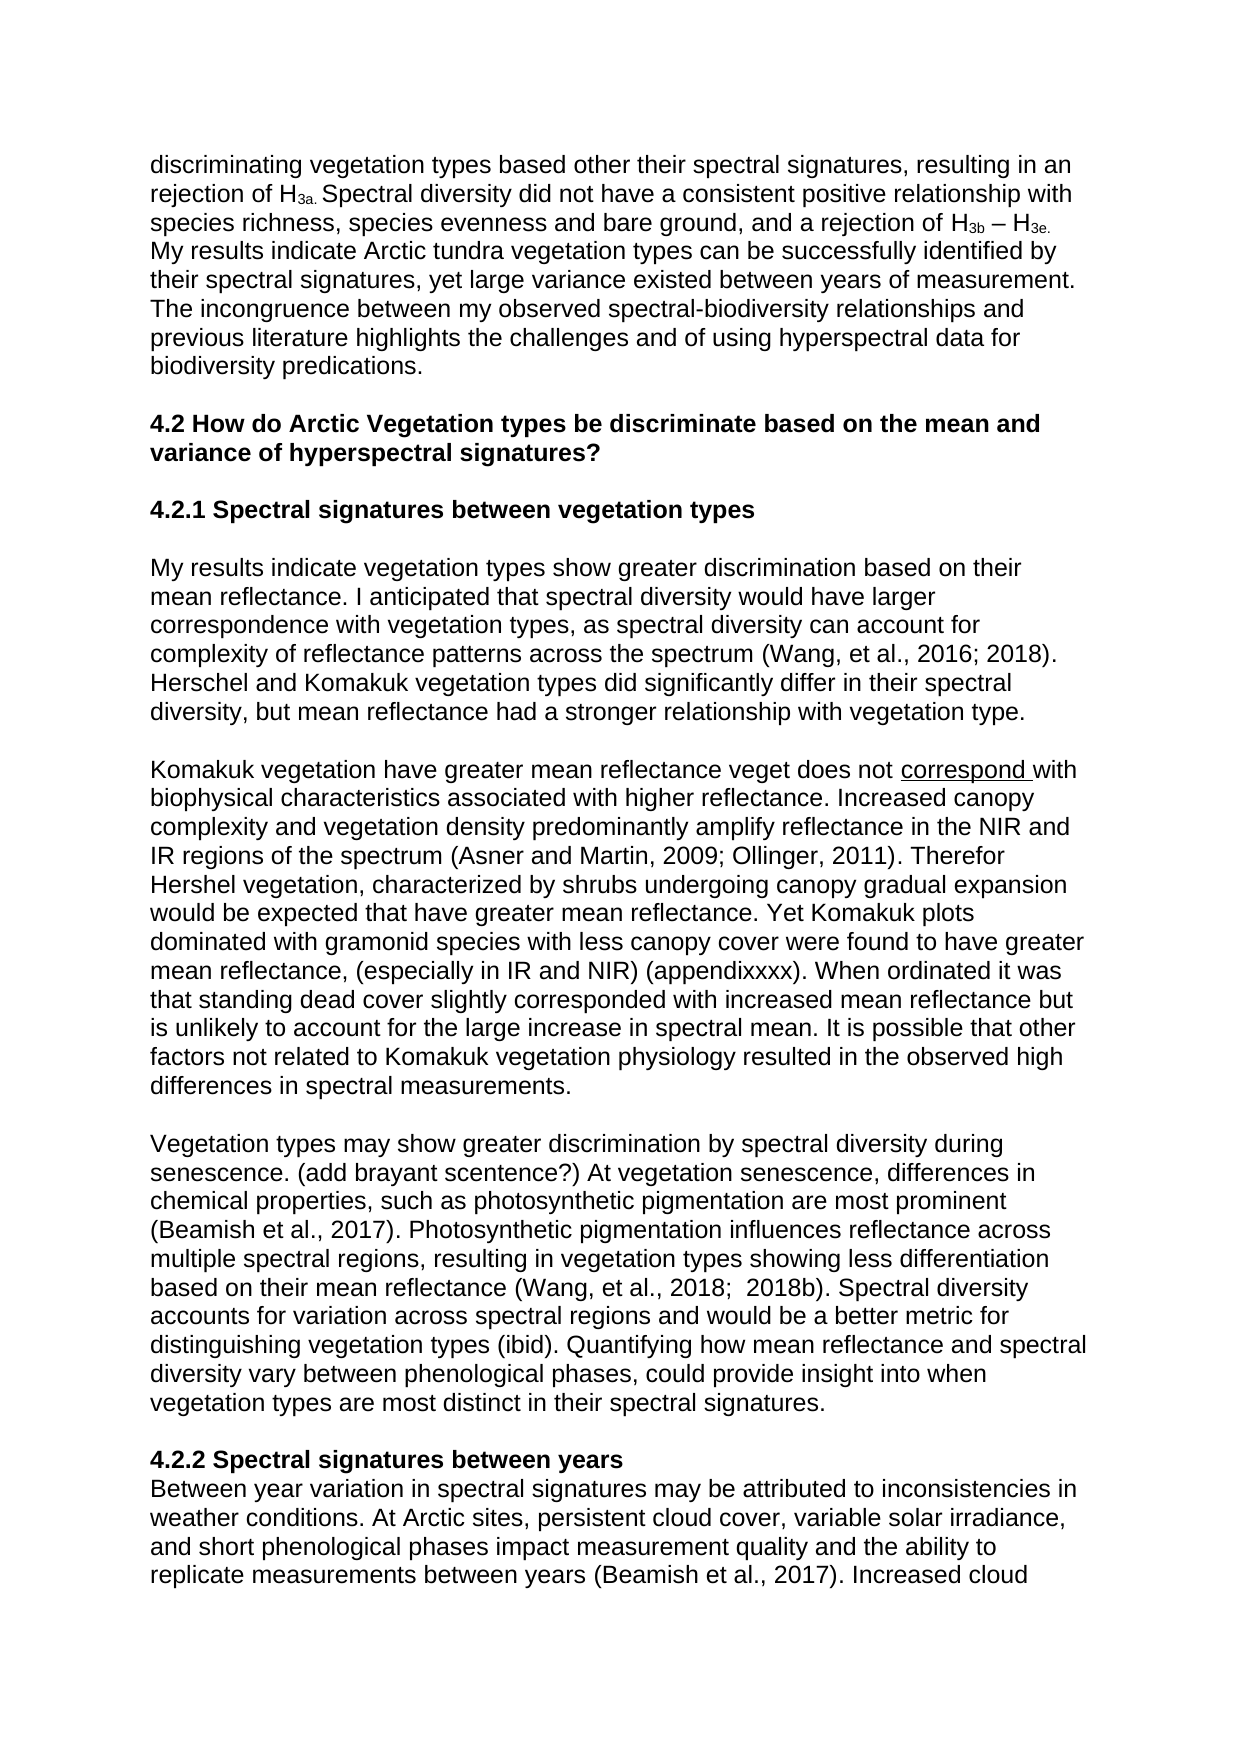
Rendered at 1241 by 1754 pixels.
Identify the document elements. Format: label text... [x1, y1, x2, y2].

text Vegetation types may show greater discrimination by spectral diversity during senescence. (add brayant scentence?) At vegetation senescence, differences in chemical properties, such as photosynthetic pigmentation are most prominent (Beamish et al., 2017). Photosynthetic pigmentation influences reflectance across multiple spectral regions, resulting in vegetation types showing less differentiation based on their mean reflectance (Wang, et al., 2018; 2018b). Spectral diversity accounts for variation across spectral regions and would be a better metric for distinguishing vegetation types (ibid). Quantifying how mean reflectance and spectral diversity vary between phenological phases, could provide insight into when vegetation types are most distinct in their spectral signatures. [150, 1129, 1090, 1416]
text 4.2.2 Spectral signatures between years [150, 1445, 1090, 1474]
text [150, 150, 1090, 236]
text 4.2.1 Spectral signatures between vegetation types [150, 495, 1090, 524]
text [150, 1474, 1090, 1589]
text 4.2 How do Arctic Vegetation types be discriminate based on the mean and variance of hyperspectral signatures? [150, 409, 1090, 466]
text Komakuk vegetation have greater mean reflectance veget does not correspond with biophysical characteristics associated with higher reflectance. Increased canopy complexity and vegetation density predominantly amplify reflectance in the NIR and IR regions of the spectrum (Asner and Martin, 2009; Ollinger, 2011). Therefor Hershel vegetation, characterized by shrubs undergoing canopy gradual expansion would be expected that have greater mean reflectance. Yet Komakuk plots dominated with gramonid species with less canopy cover were found to have greater mean reflectance, (especially in IR and NIR) (appendixxxx). When ordinated it was that standing dead cover slightly corresponded with increased mean reflectance but is unlikely to account for the large increase in spectral mean. It is possible that other factors not related to Komakuk vegetation physiology resulted in the observed high differences in spectral measurements. [150, 754, 1090, 1099]
text My results indicate vegetation types show greater discrimination based on their mean reflectance. I anticipated that spectral diversity would have larger correspondence with vegetation types, as spectral diversity can account for complexity of reflectance patterns across the spectrum (Wang, et al., 2016; 2018). Herschel and Komakuk vegetation types did significantly differ in their spectral diversity, but mean reflectance had a stronger relationship with vegetation type. [150, 553, 1090, 725]
text My results indicate Arctic tundra vegetation types can be successfully identified by their spectral signatures, yet large variance existed between years of measurement. The incongruence between my observed spectral-biodiversity relationships and previous literature highlights the challenges and of using hyperspectral data for biodiversity predications. [150, 236, 1090, 380]
